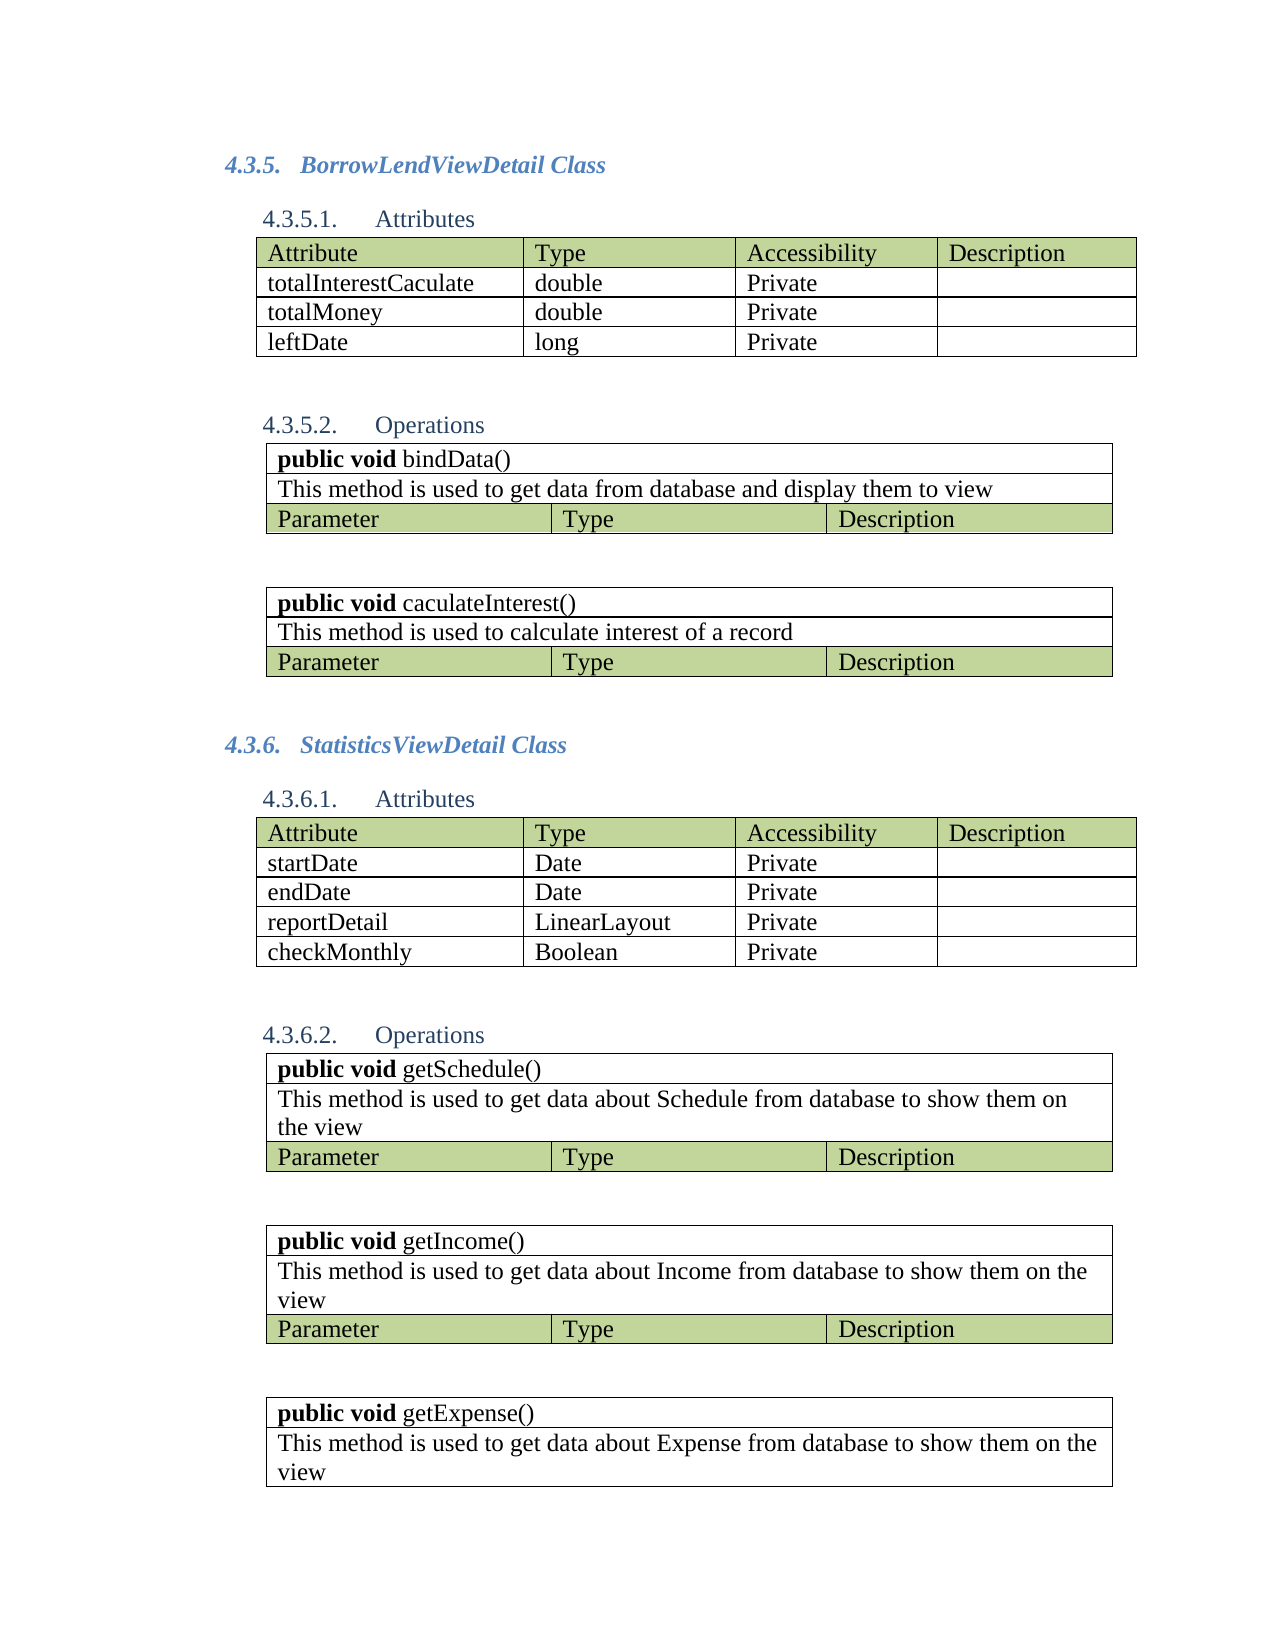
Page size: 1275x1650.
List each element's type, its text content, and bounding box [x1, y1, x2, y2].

table_header Description [938, 238, 1136, 267]
table_cell Parameter [267, 1142, 551, 1171]
table_cell Parameter [267, 647, 551, 676]
table_cell [938, 327, 1136, 356]
table_cell Parameter [267, 504, 551, 532]
table_header Attribute [257, 818, 523, 847]
table_header public void getIncome() [267, 1226, 1112, 1255]
table_cell Date [524, 848, 735, 876]
table_cell startDate [257, 848, 523, 876]
table_cell leftDate [257, 327, 523, 356]
table_cell Date [524, 878, 735, 906]
table_cell This method is used to get data about Expense from database to show them on the view [267, 1428, 1112, 1486]
table_cell This method is used to calculate interest of a record [267, 618, 1112, 646]
subtitle BorrowLendViewDetail Class [225, 150, 1125, 179]
table_cell Boolean [524, 937, 735, 966]
table_cell totalMoney [257, 298, 523, 326]
table_cell Private [736, 937, 937, 966]
table_header public void bindData() [267, 444, 1112, 473]
table_cell Private [736, 848, 937, 876]
table_cell Type [552, 647, 826, 676]
table_cell This method is used to get data about Income from database to show them on the view [267, 1256, 1112, 1313]
table_cell Private [736, 327, 937, 356]
table_header Description [938, 818, 1136, 847]
table_cell LinearLayout [524, 907, 735, 936]
table_cell Private [736, 298, 937, 326]
table_cell [938, 848, 1136, 876]
table_cell long [524, 327, 735, 356]
table_cell [938, 878, 1136, 906]
table_cell double [524, 298, 735, 326]
table_cell [938, 298, 1136, 326]
table_cell Description [827, 647, 1112, 676]
subtitle Operations [262, 1020, 1125, 1049]
table_cell Private [736, 268, 937, 296]
table_cell reportDetail [257, 907, 523, 936]
table_cell Private [736, 907, 937, 936]
table_cell endDate [257, 878, 523, 906]
table_cell Description [827, 1315, 1112, 1343]
table_cell totalInterestCaculate [257, 268, 523, 296]
table_cell [938, 907, 1136, 936]
table_cell [938, 268, 1136, 296]
table_header Accessibility [736, 238, 937, 267]
subtitle Attributes [262, 784, 1125, 813]
subtitle Operations [262, 410, 1125, 439]
table_cell Parameter [267, 1315, 551, 1343]
table_cell Description [827, 504, 1112, 532]
table_cell Type [552, 504, 826, 532]
table_header Attribute [257, 238, 523, 267]
table_cell Description [827, 1142, 1112, 1171]
table_cell This method is used to get data from database and display them to view [267, 474, 1112, 503]
table_cell Type [552, 1315, 826, 1343]
table_header public void caculateInterest() [267, 588, 1112, 616]
table_header Type [524, 818, 735, 847]
subtitle Attributes [262, 204, 1125, 233]
table_cell Type [552, 1142, 826, 1171]
table_header public void getSchedule() [267, 1054, 1112, 1083]
table_cell Private [736, 878, 937, 906]
subtitle StatisticsViewDetail Class [225, 730, 1125, 759]
table_header Type [524, 238, 735, 267]
table_header Accessibility [736, 818, 937, 847]
table_cell double [524, 268, 735, 296]
table_header public void getExpense() [267, 1398, 1112, 1427]
table_cell [938, 937, 1136, 966]
table_cell checkMonthly [257, 937, 523, 966]
table_cell This method is used to get data about Schedule from database to show them on the view [267, 1084, 1112, 1141]
